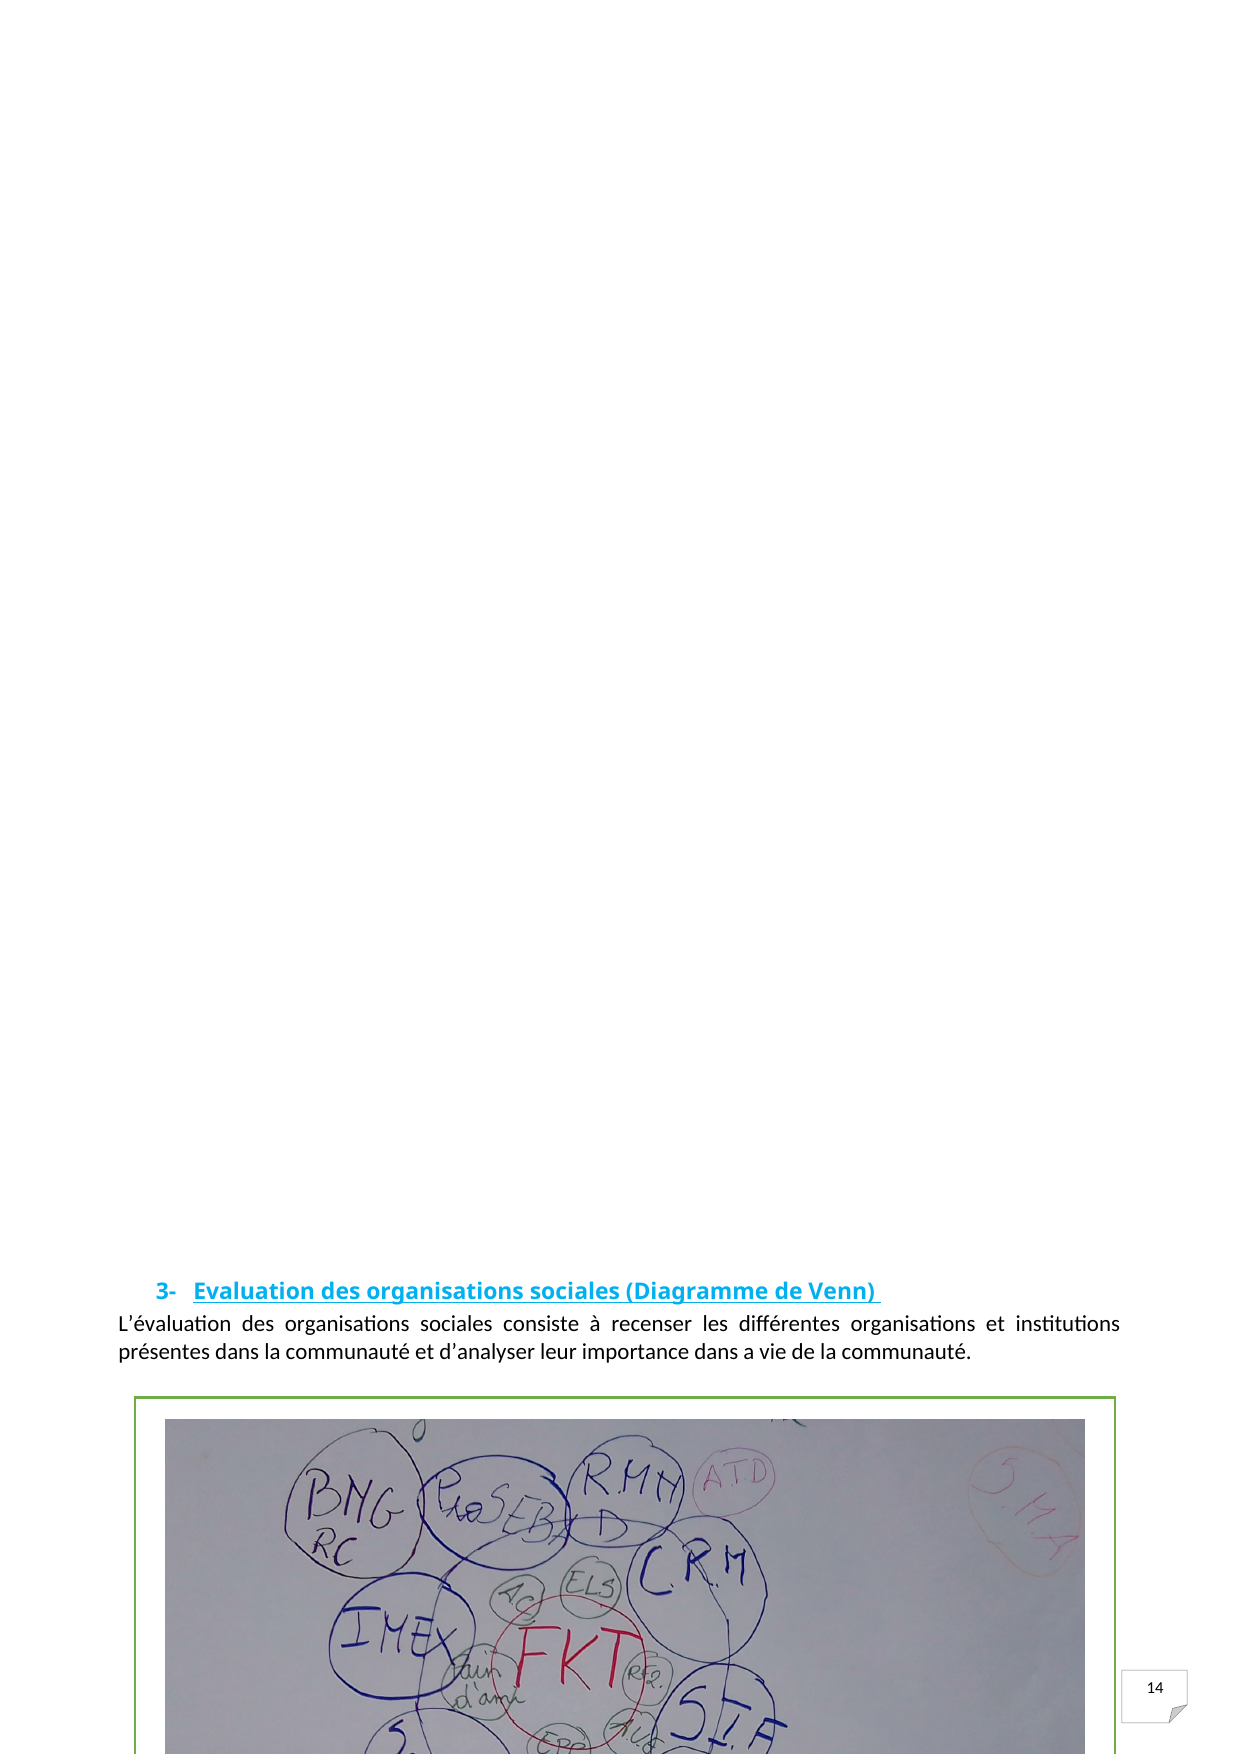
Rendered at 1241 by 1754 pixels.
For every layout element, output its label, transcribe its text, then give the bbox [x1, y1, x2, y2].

picture [165, 1419, 1085, 1754]
text L’évaluation des organisations sociales consiste à recenser les différentes organisations et institutions présentes dans la communauté et d’analyser leur importance dans a vie de la communauté. [118, 1309, 1122, 1365]
subtitle Evaluation des organisations sociales (Diagramme de Venn) [156, 1275, 1122, 1306]
